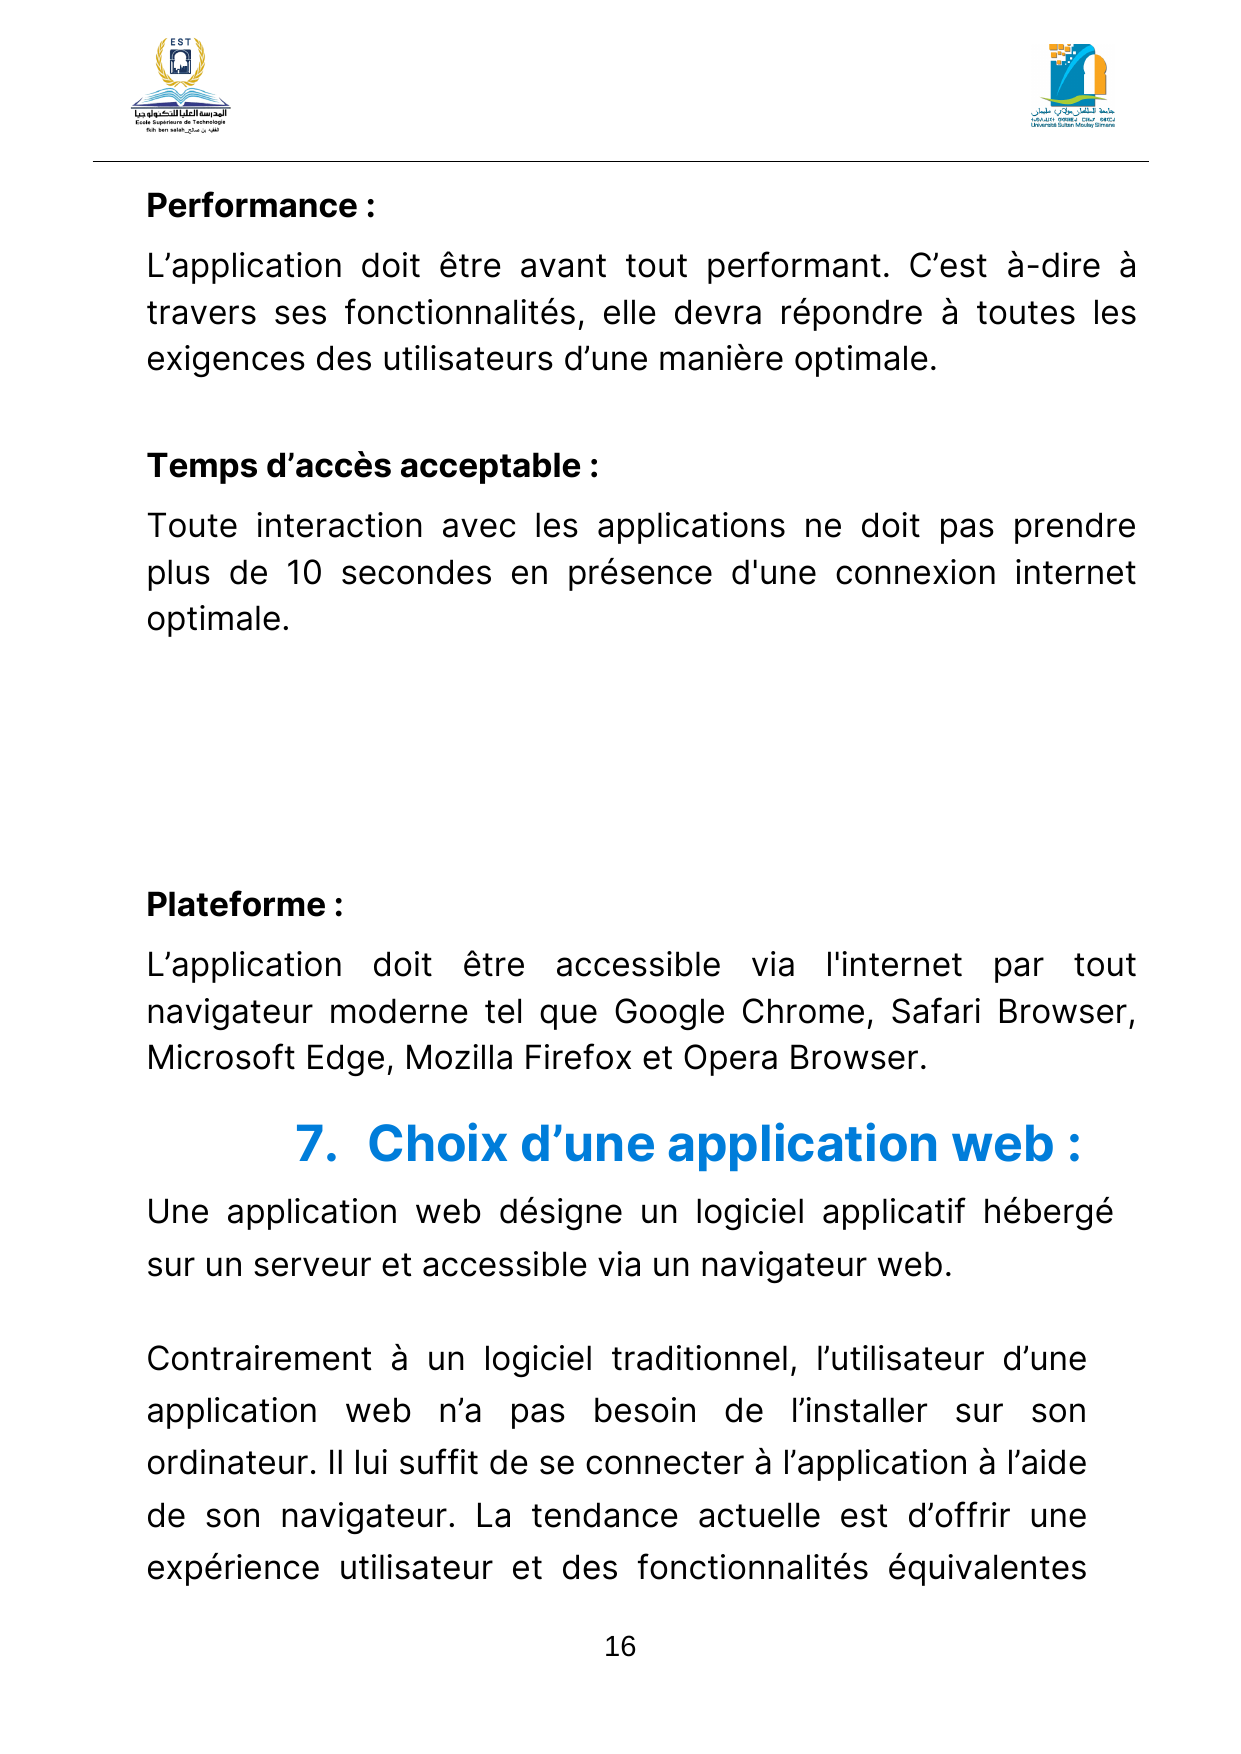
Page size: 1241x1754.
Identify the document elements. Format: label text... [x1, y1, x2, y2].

list Plateforme : [146, 884, 1138, 924]
subtitle Choix d’une application web : [221, 1113, 1089, 1173]
list Performance : [146, 116, 1138, 225]
text Une application web désigne un logiciel applicatif hébergé sur un serveur et accessible via un navigateur web. [146, 1191, 1115, 1284]
picture [126, 23, 236, 149]
list Temps d’accès acceptable : [146, 445, 1138, 485]
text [146, 1338, 1088, 1588]
list Toute interaction avec les applications ne doit pas prendre plus de 10 secondes en présence d'une connexion internet optimale. [146, 505, 1138, 638]
list L’application doit être accessible via l'internet par tout navigateur moderne tel que Google Chrome, Safari Browser, Microsoft Edge, Mozilla Firefox et Opera Browser. [146, 944, 1138, 1077]
picture [1031, 44, 1115, 116]
list L’application doit être avant tout performant. C’est à-dire à travers ses fonctionnalités, elle devra répondre à toutes les exigences des utilisateurs d’une manière optimale. [146, 246, 1138, 378]
